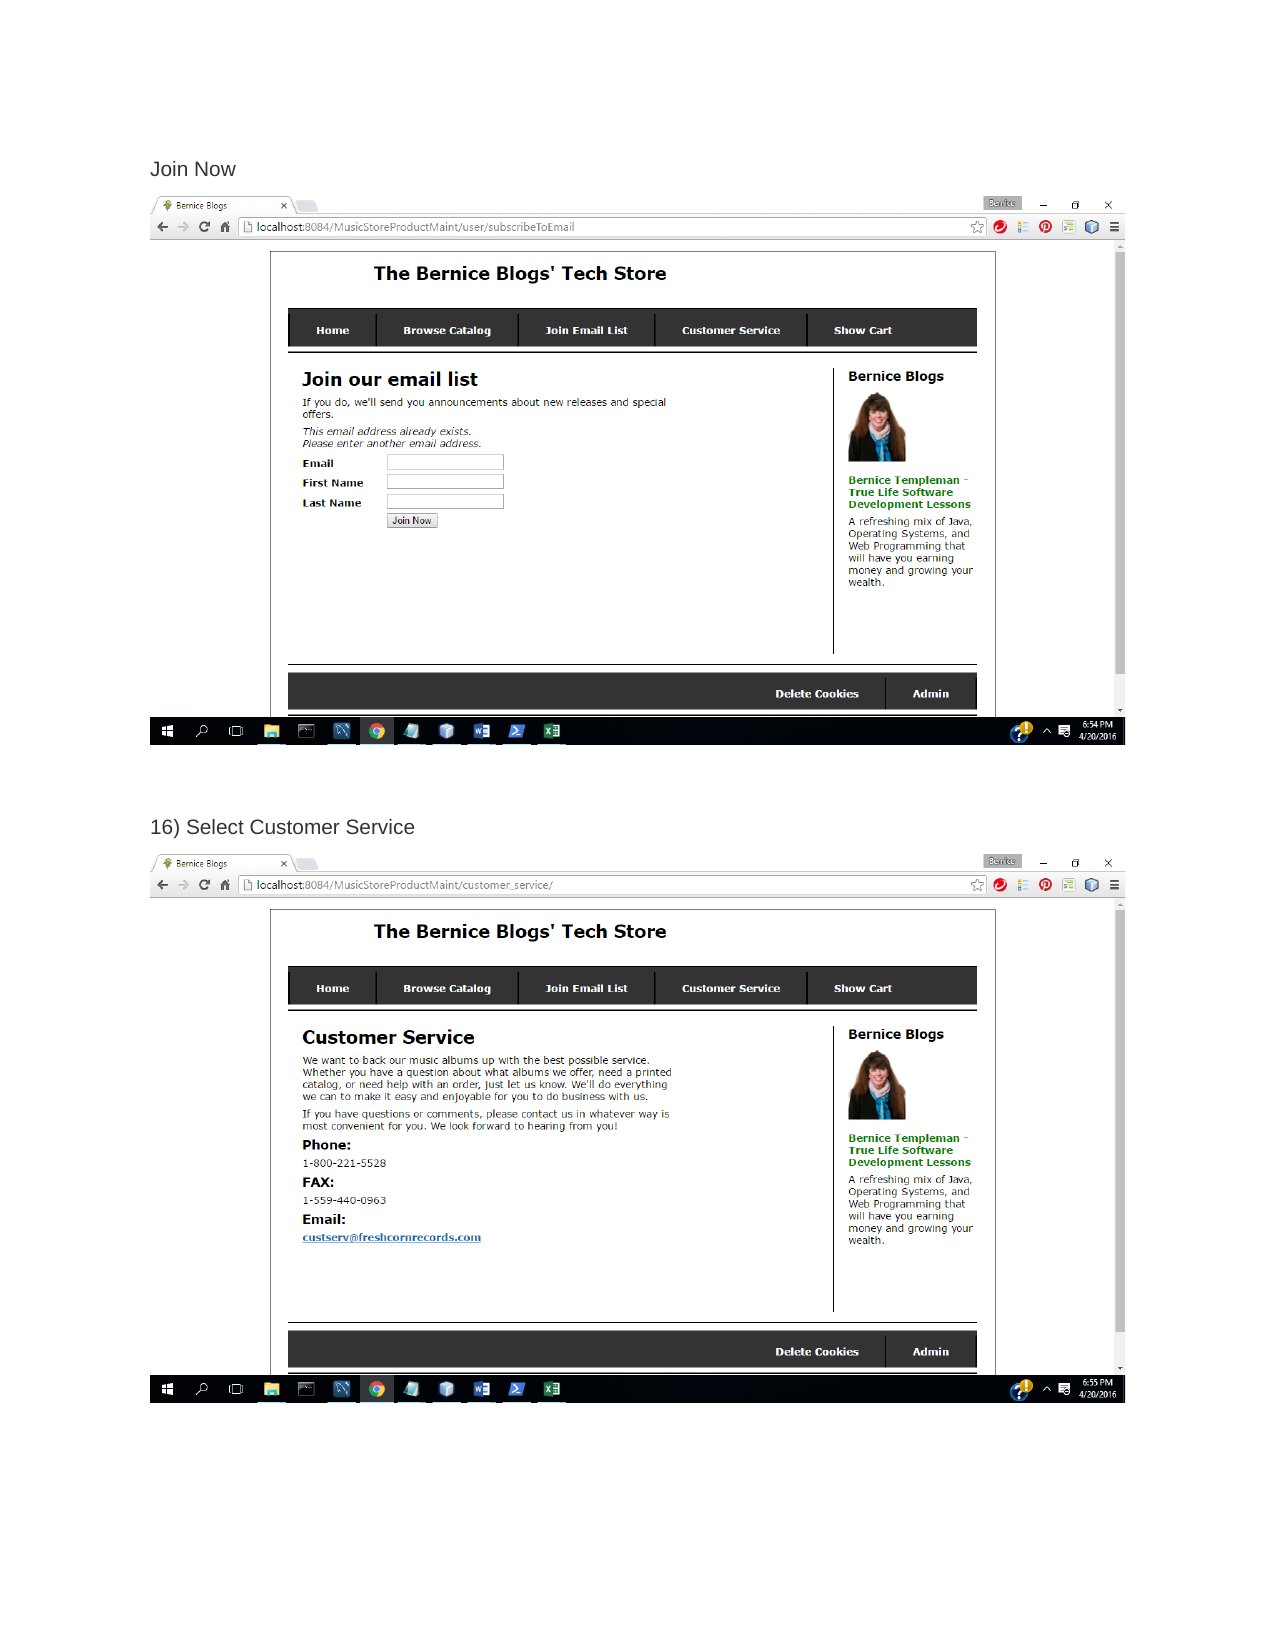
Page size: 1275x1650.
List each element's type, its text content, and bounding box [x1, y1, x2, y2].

text Join Now [150, 150, 1125, 181]
picture [150, 854, 1125, 1403]
picture [150, 196, 1125, 745]
text 16) Select Customer Service [150, 807, 1125, 839]
